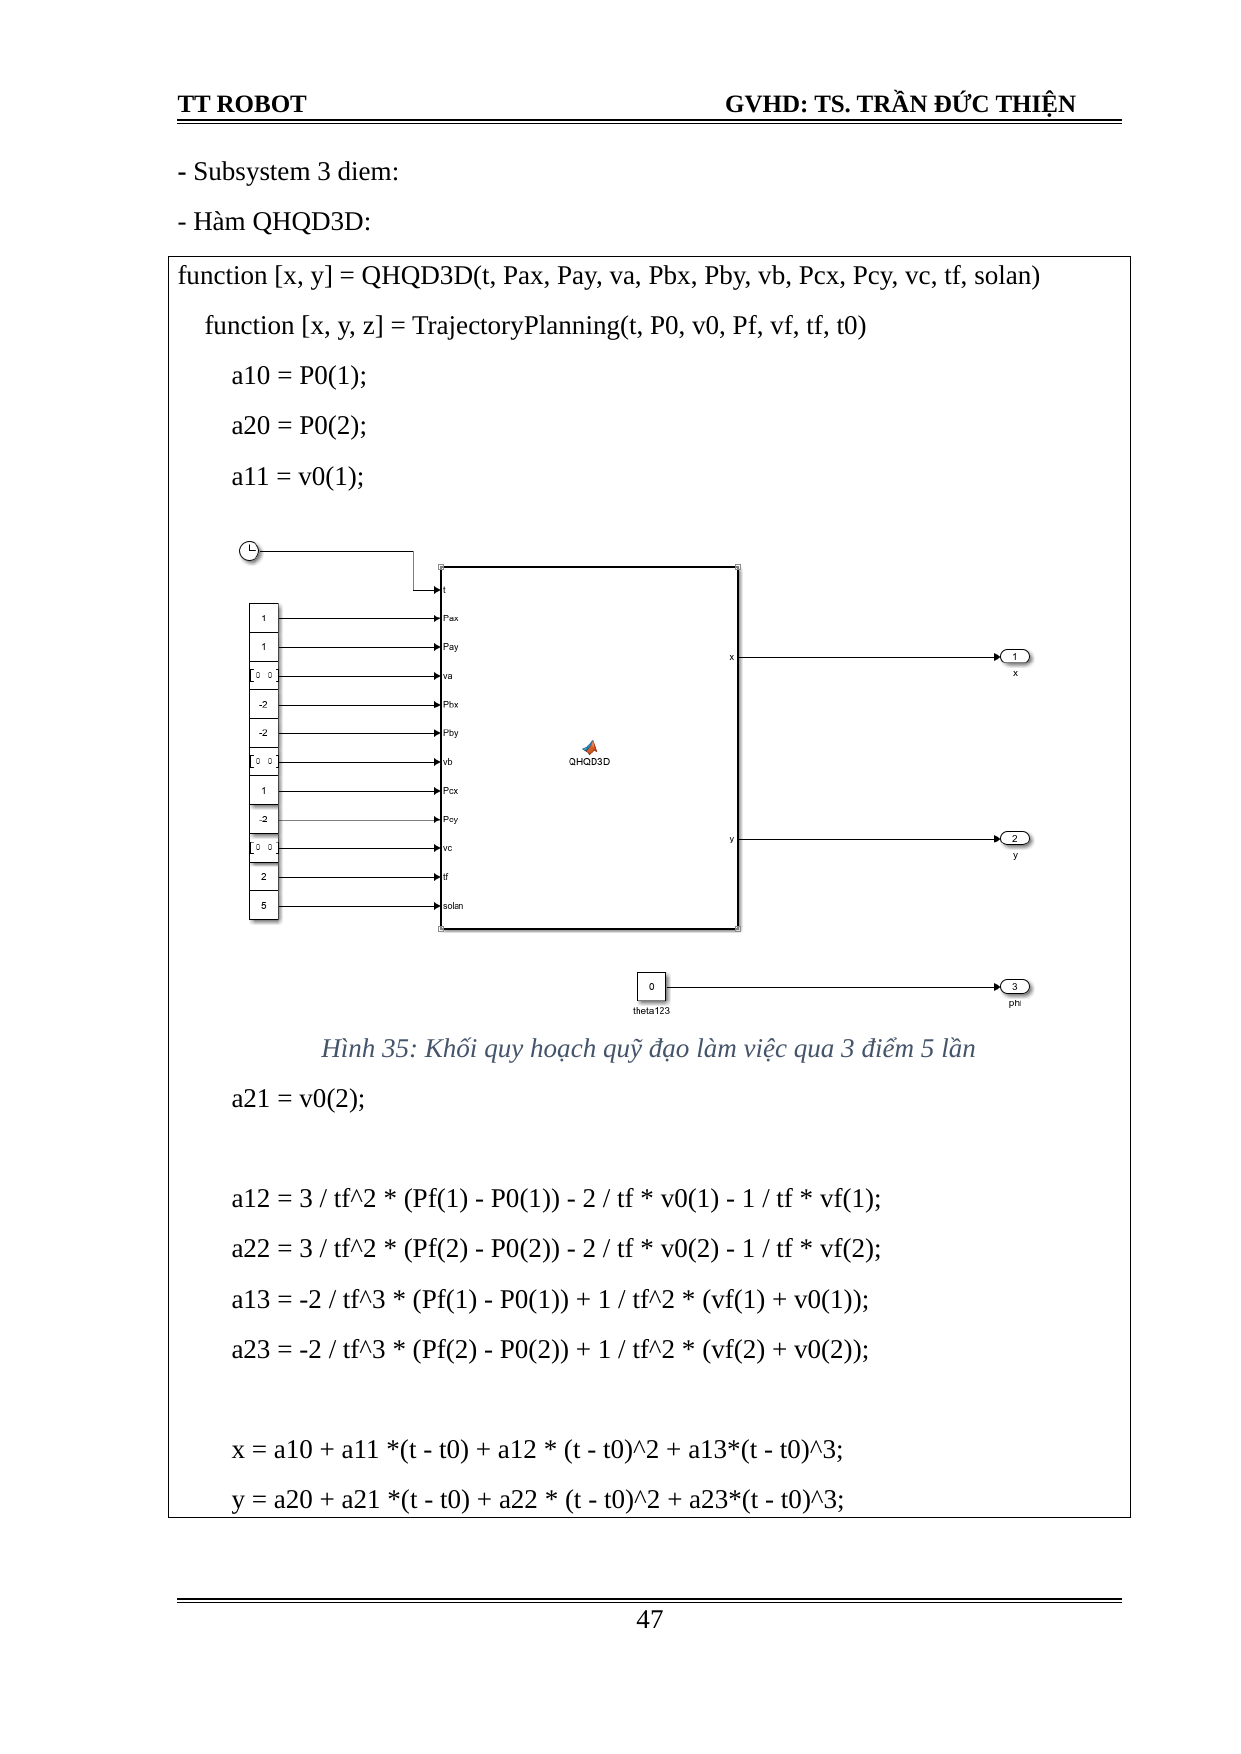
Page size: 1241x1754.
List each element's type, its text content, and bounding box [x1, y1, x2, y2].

picture [212, 527, 1088, 1023]
text - Subsystem 3 diem: [177, 155, 1122, 186]
text function [x, y] = QHQD3D(t, Pax, Pay, va, Pbx, Pby, vb, Pcx, Pcy, vc, tf, solan) [169, 257, 1130, 290]
text - Hàm QHQD3D: [177, 206, 1122, 237]
text a11 = v0(1); [169, 457, 1130, 491]
text a12 = 3 / tf^2 * (Pf(1) - P0(1)) - 2 / tf * v0(1) - 1 / tf * vf(1); [169, 1179, 1130, 1213]
text a10 = P0(1); [169, 356, 1130, 390]
text function [x, y, z] = TrajectoryPlanning(t, P0, v0, Pf, vf, tf, t0) [169, 306, 1130, 340]
text a13 = -2 / tf^3 * (Pf(1) - P0(1)) + 1 / tf^2 * (vf(1) + v0(1)); [169, 1280, 1130, 1314]
text x = a10 + a11 *(t - t0) + a12 * (t - t0)^2 + a13*(t - t0)^3; [169, 1430, 1130, 1464]
text a23 = -2 / tf^3 * (Pf(2) - P0(2)) + 1 / tf^2 * (vf(2) + v0(2)); [169, 1330, 1130, 1364]
text a22 = 3 / tf^2 * (Pf(2) - P0(2)) - 2 / tf * v0(2) - 1 / tf * vf(2); [169, 1229, 1130, 1264]
text a20 = P0(2); [169, 406, 1130, 441]
text y = a20 + a21 *(t - t0) + a22 * (t - t0)^2 + a23*(t - t0)^3; [169, 1481, 1130, 1517]
